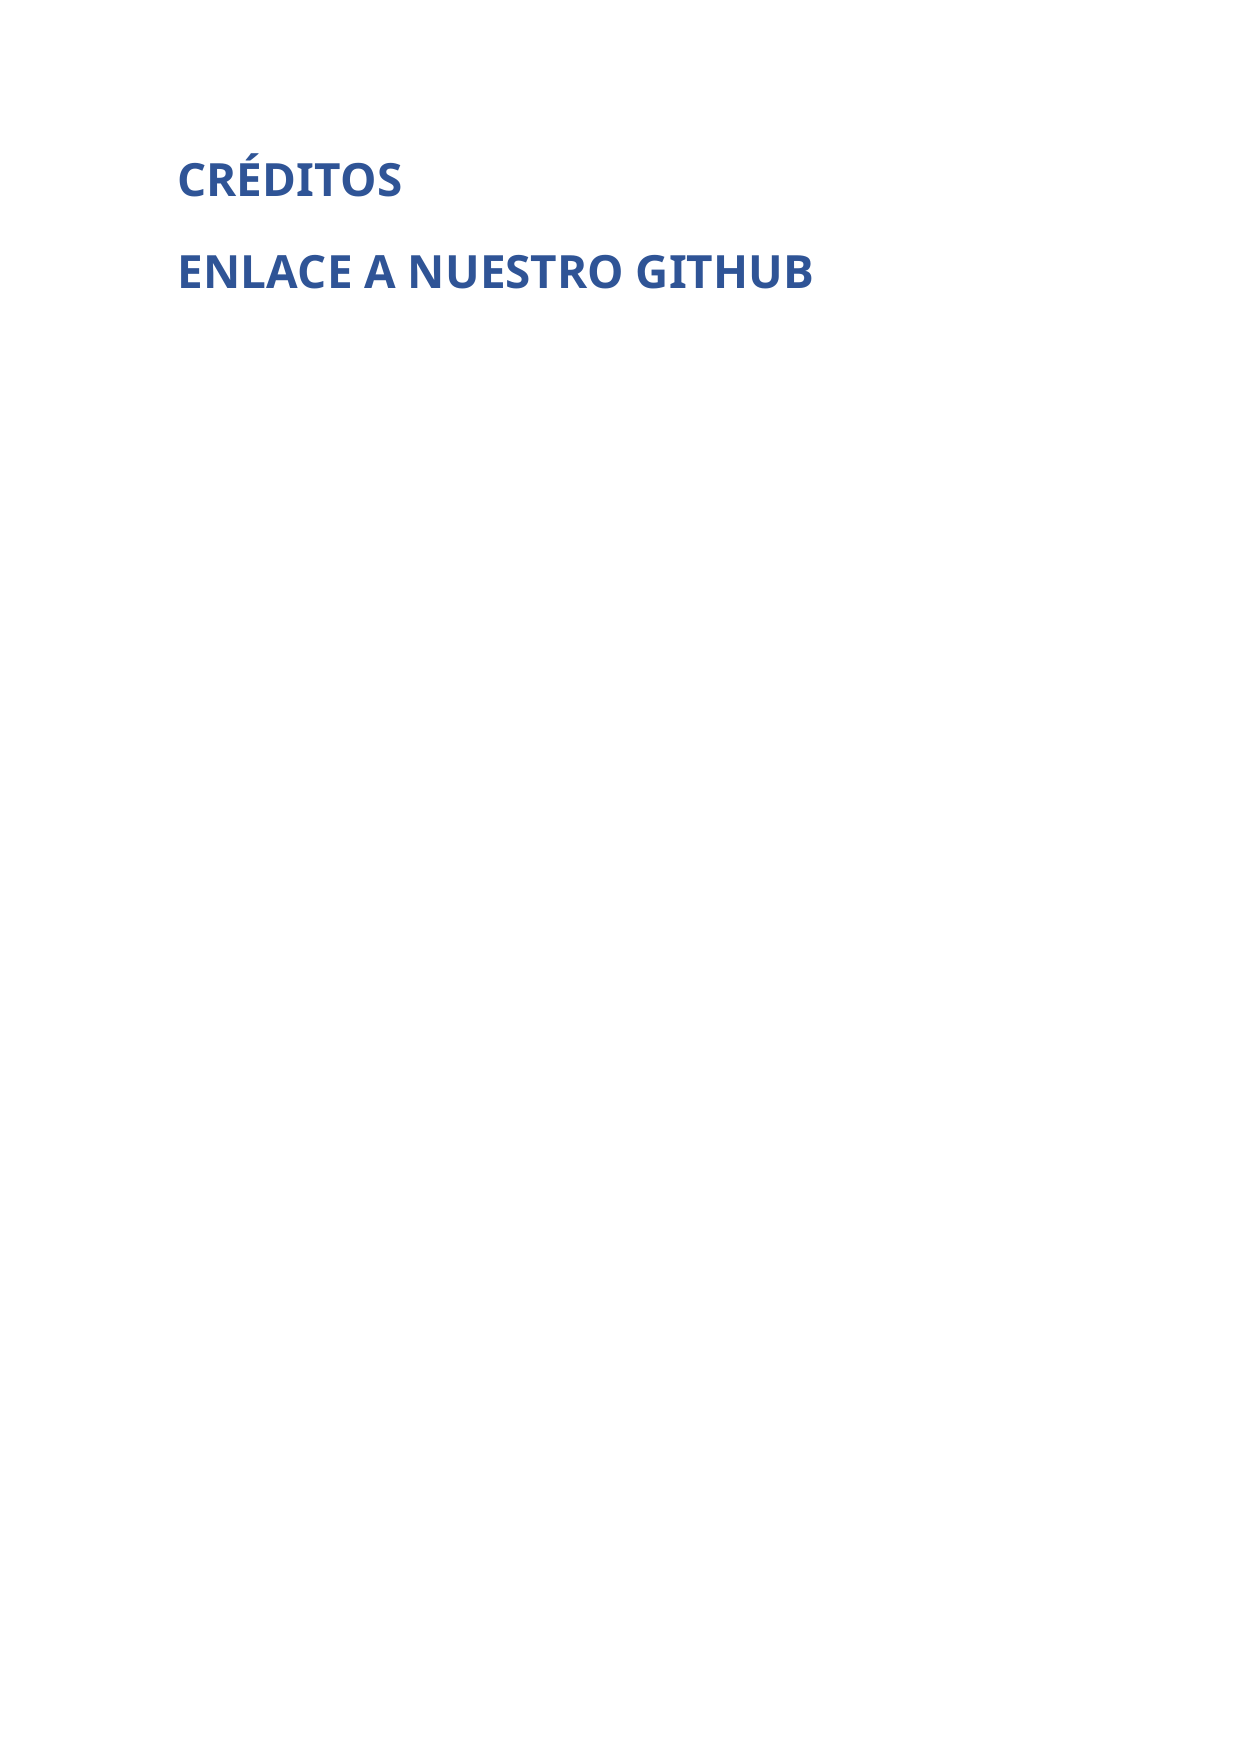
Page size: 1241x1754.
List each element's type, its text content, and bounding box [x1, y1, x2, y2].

subtitle CRÉDITOS [177, 148, 1063, 210]
subtitle ENLACE A NUESTRO GITHUB [177, 240, 1063, 302]
